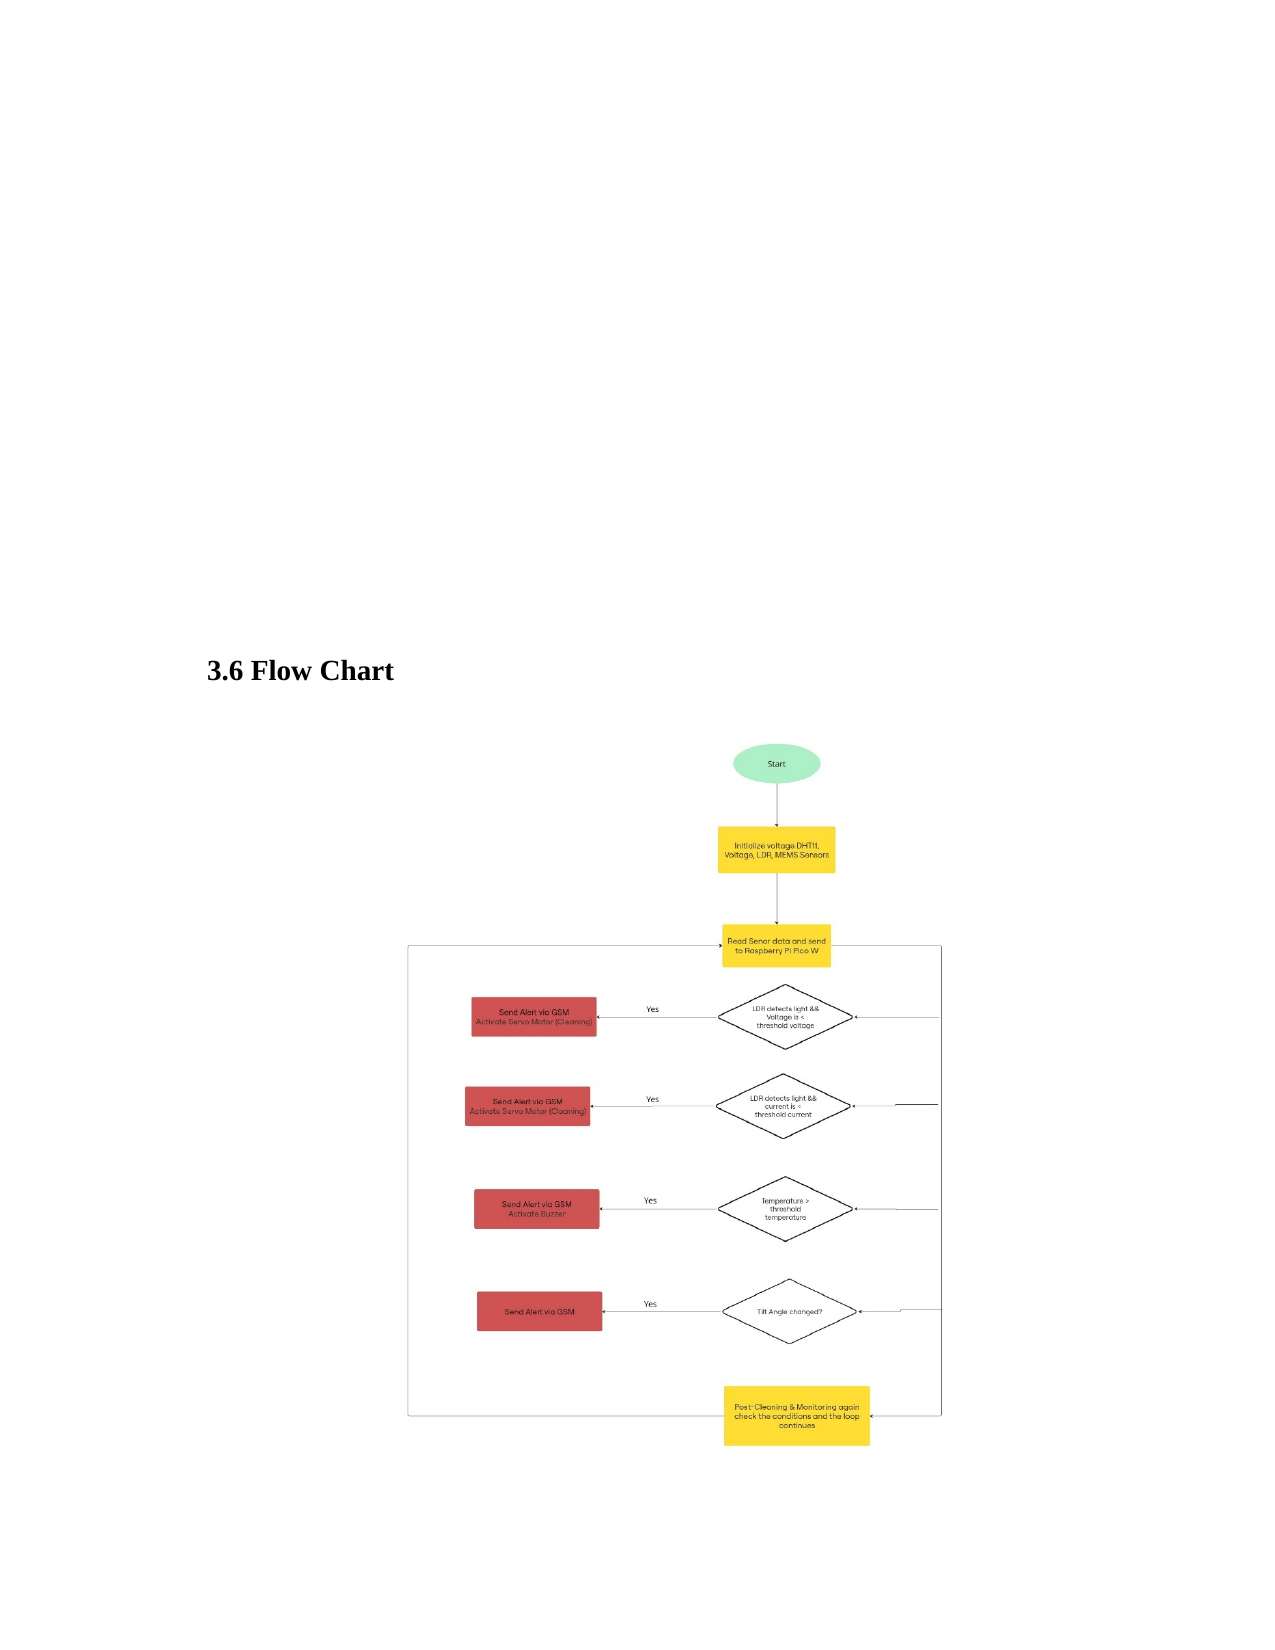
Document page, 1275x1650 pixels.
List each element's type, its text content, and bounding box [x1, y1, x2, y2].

text 3.6 Flow Chart [207, 653, 1157, 687]
picture [381, 722, 969, 1491]
